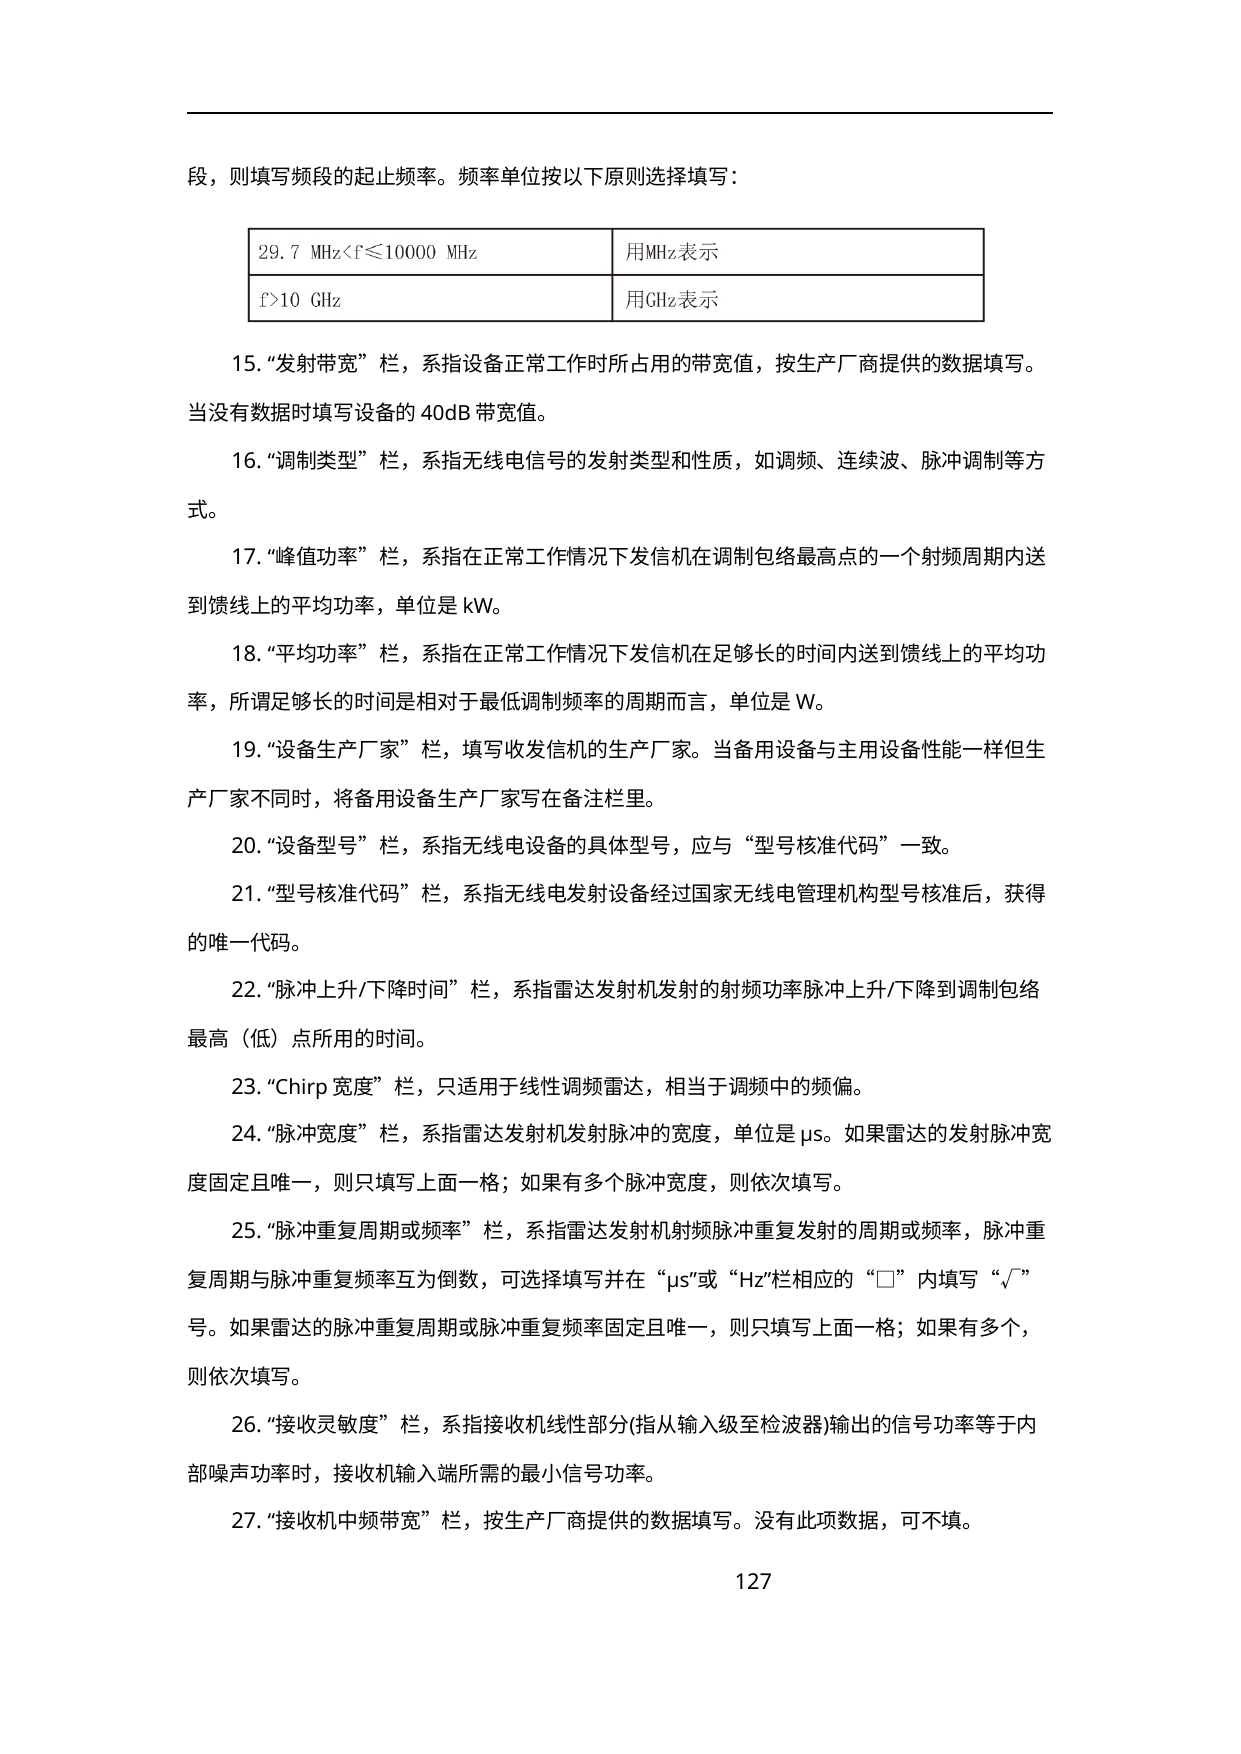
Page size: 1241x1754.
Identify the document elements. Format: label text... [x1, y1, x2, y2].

list “Chirp宽度”栏，只适用于线性调频雷达，相当于调频中的频偏。 [187, 1069, 1053, 1101]
list “平均功率”栏，系指在正常工作情况下发信机在足够长的时间内送到馈线上的平均功率，所谓足够长的时间是相对于最低调制频率的周期而言，单位是W。 [187, 636, 1053, 717]
list “峰值功率”栏，系指在正常工作情况下发信机在调制包络最高点的一个射频周期内送到馈线上的平均功率，单位是kW。 [187, 539, 1053, 621]
list “型号核准代码”栏，系指无线电发射设备经过国家无线电管理机构型号核准后，获得的唯一代码。 [187, 876, 1053, 957]
list “调制类型”栏，系指无线电信号的发射类型和性质，如调频、连续波、脉冲调制等方式。 [187, 443, 1053, 524]
picture [247, 218, 986, 332]
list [187, 159, 1053, 192]
list “脉冲上升/下降时间”栏，系指雷达发射机发射的射频功率脉冲上升/下降到调制包络最高（低）点所用的时间。 [187, 973, 1053, 1054]
list “脉冲重复周期或频率”栏，系指雷达发射机射频脉冲重复发射的周期或频率，脉冲重复周期与脉冲重复频率互为倒数，可选择填写并在“μs”或“Hz”栏相应的“□”内填写“√”号。如果雷达的脉冲重复周期或脉冲重复频率固定且唯一，则只填写上面一格；如果有多个，则依次填写。 [187, 1213, 1053, 1392]
list “接收机中频带宽”栏，按生产厂商提供的数据填写。没有此项数据，可不填。 [187, 1503, 1053, 1536]
list “设备生产厂家”栏，填写收发信机的生产厂家。当备用设备与主用设备性能一样但生产厂家不同时，将备用设备生产厂家写在备注栏里。 [187, 732, 1053, 813]
list “接收灵敏度”栏，系指接收机线性部分(指从输入级至检波器)输出的信号功率等于内部噪声功率时，接收机输入端所需的最小信号功率。 [187, 1407, 1053, 1488]
list “发射带宽”栏，系指设备正常工作时所占用的带宽值，按生产厂商提供的数据填写。当没有数据时填写设备的40dB带宽值。 [187, 347, 1053, 428]
list “设备型号”栏，系指无线电设备的具体型号，应与“型号核准代码”一致。 [187, 828, 1053, 861]
list “脉冲宽度”栏，系指雷达发射机发射脉冲的宽度，单位是μs。如果雷达的发射脉冲宽度固定且唯一，则只填写上面一格；如果有多个脉冲宽度，则依次填写。 [187, 1117, 1053, 1198]
